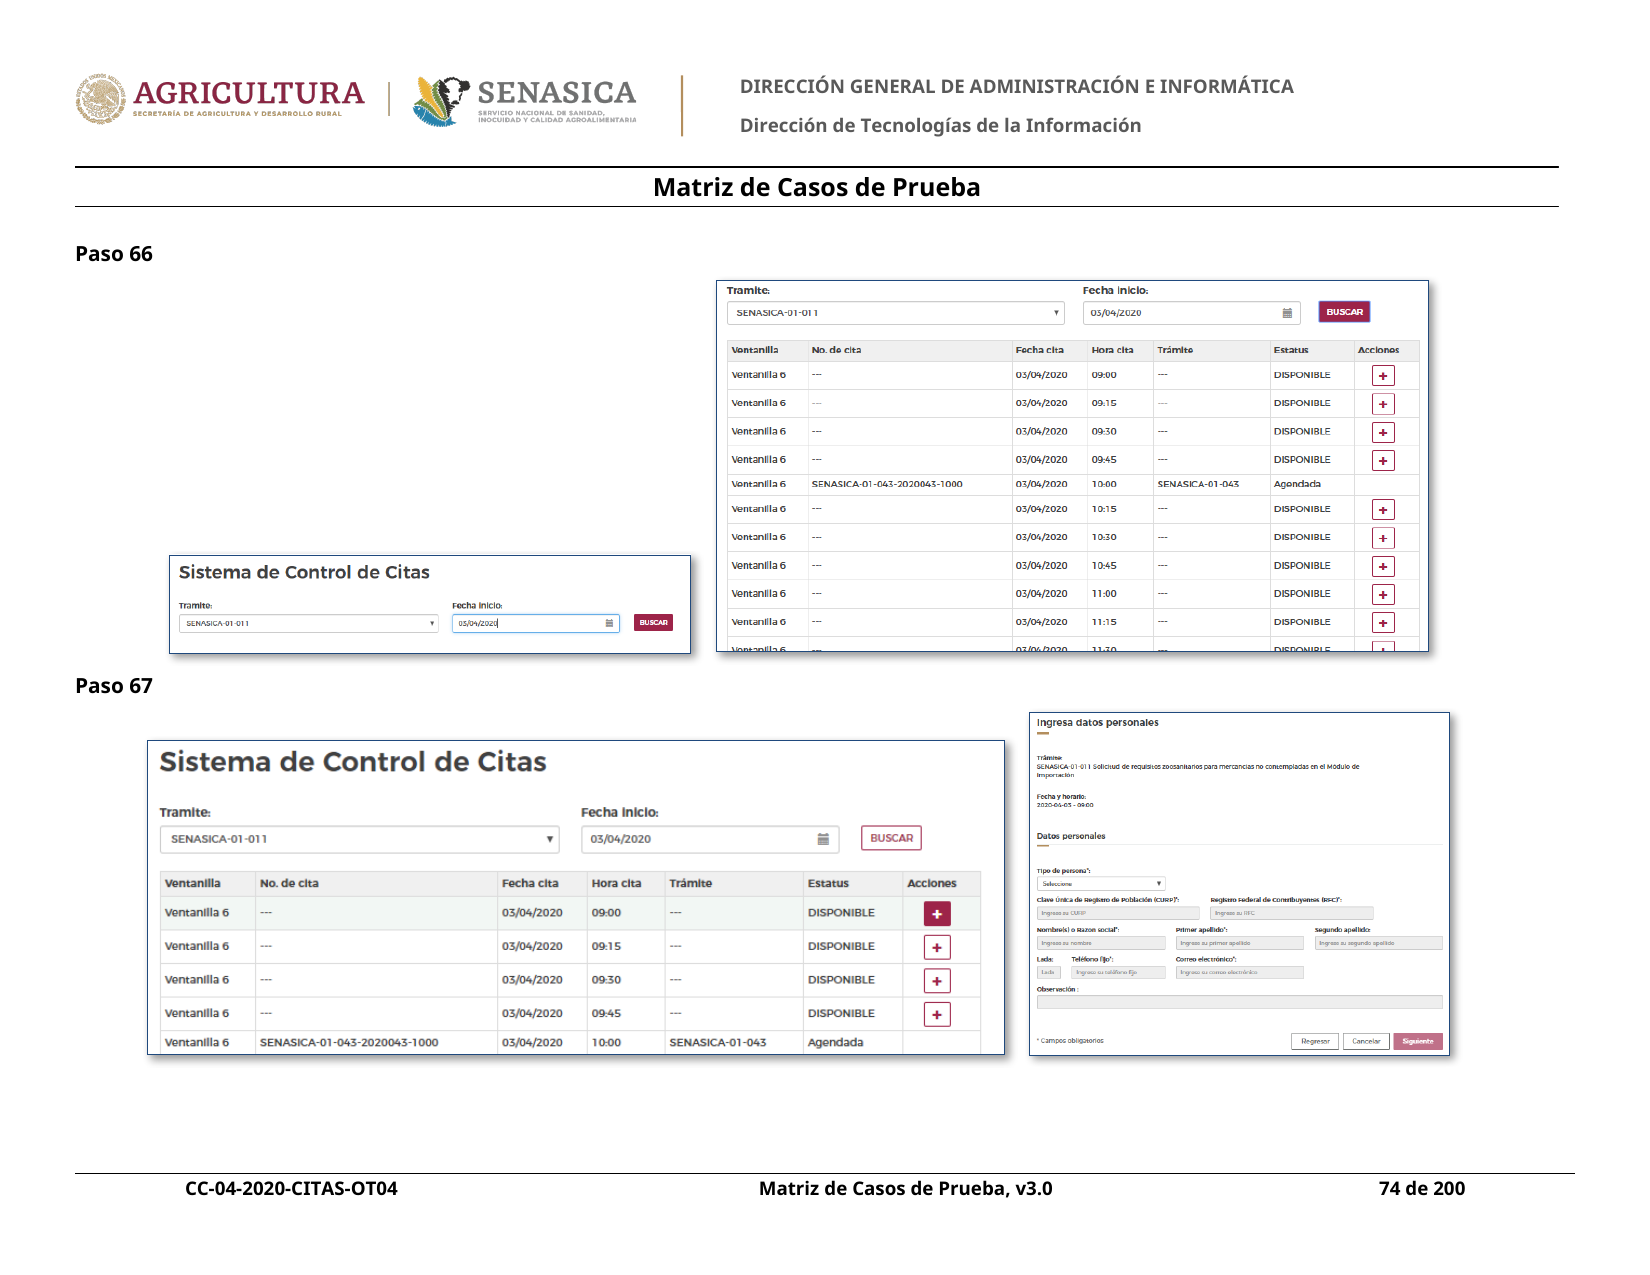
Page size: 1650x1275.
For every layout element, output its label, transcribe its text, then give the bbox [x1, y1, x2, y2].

table_cell [68, 703, 1537, 1072]
picture [170, 556, 690, 653]
picture [717, 281, 1428, 651]
table_header Paso 66 [68, 235, 1537, 271]
picture [1030, 713, 1449, 1055]
picture [75, 73, 637, 127]
table_cell Paso 67 [68, 668, 1537, 703]
table_cell [68, 271, 1537, 668]
picture [148, 741, 1004, 1054]
